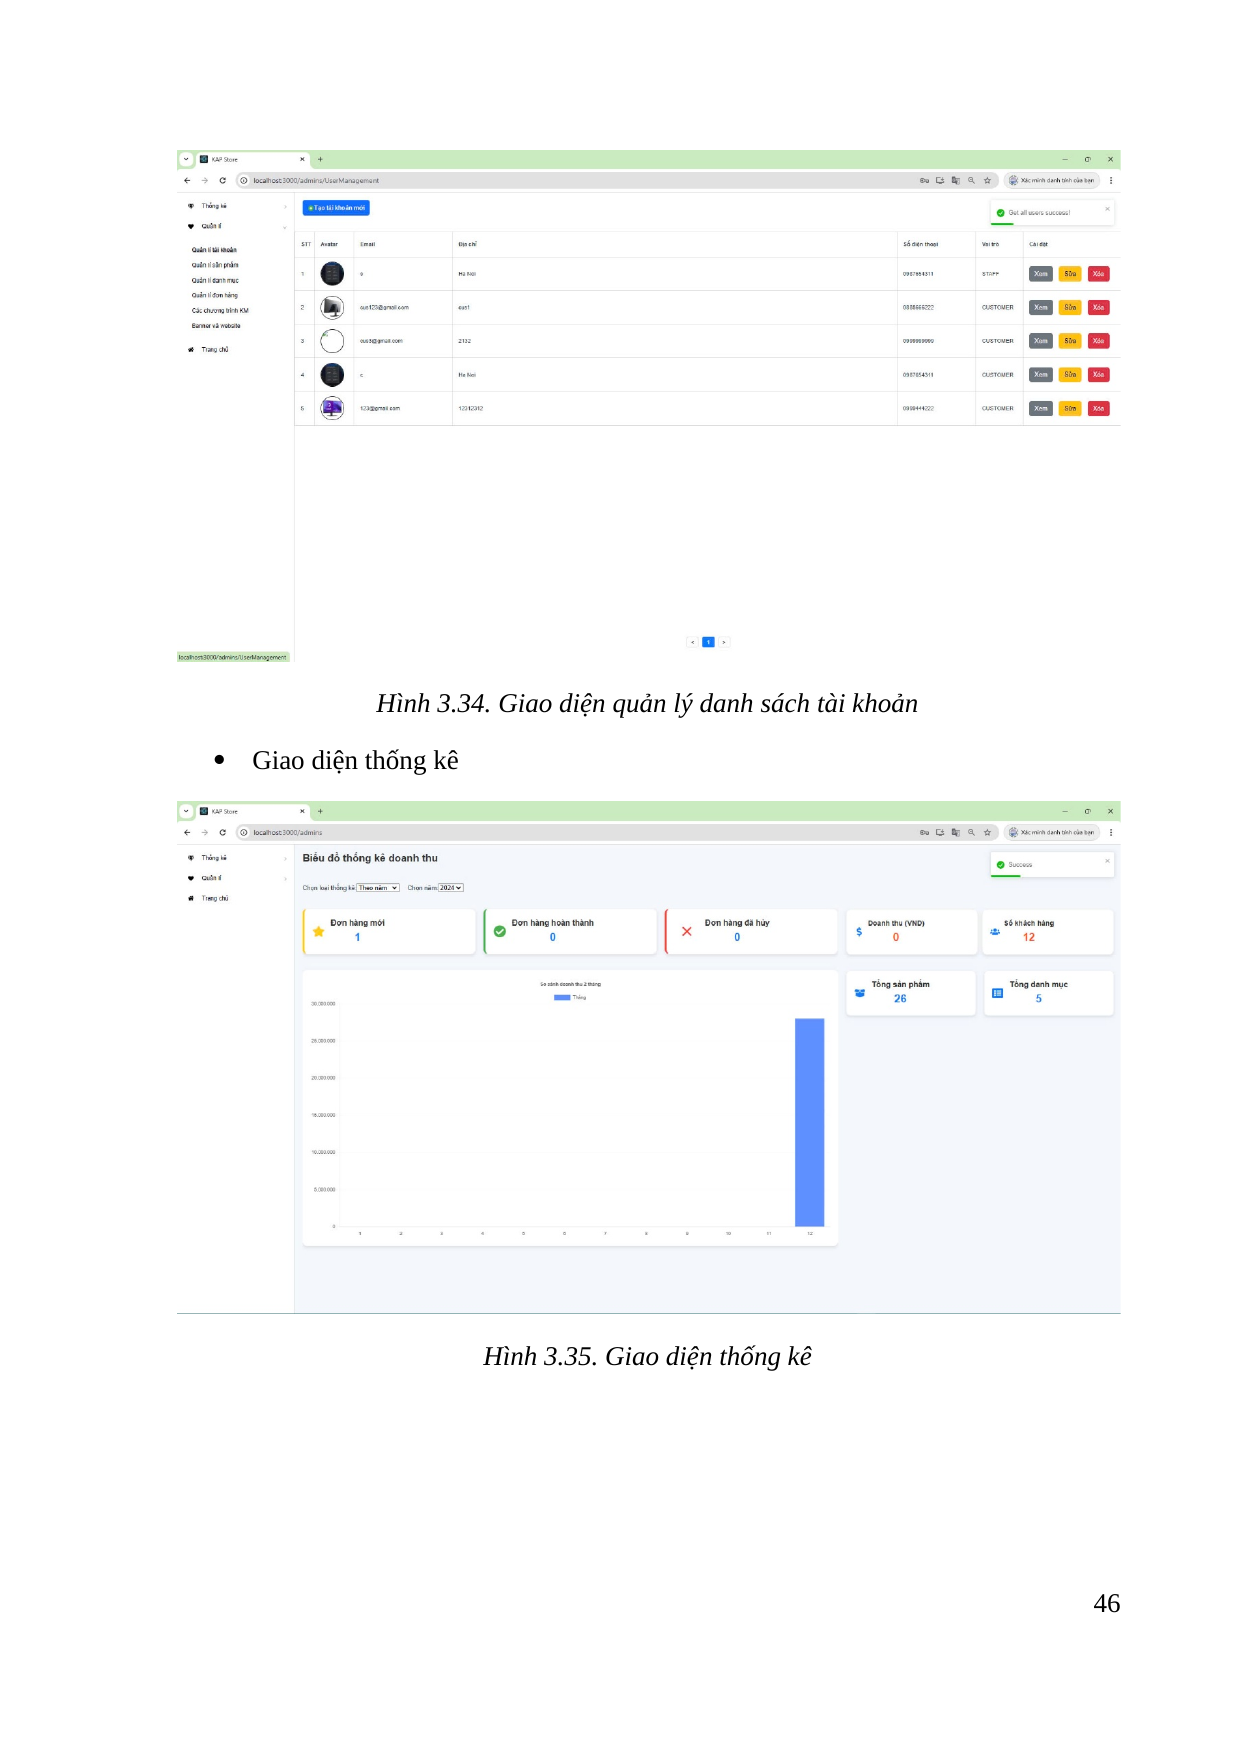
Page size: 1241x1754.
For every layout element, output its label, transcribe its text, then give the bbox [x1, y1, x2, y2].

text Hình 3.35. Giao diện thống kê [177, 1339, 1120, 1371]
list Giao diện thống kê [214, 744, 1120, 776]
picture [177, 801, 1121, 1314]
picture [177, 150, 1121, 662]
text Hình 3.34. Giao diện quản lý danh sách tài khoản [177, 687, 1120, 718]
